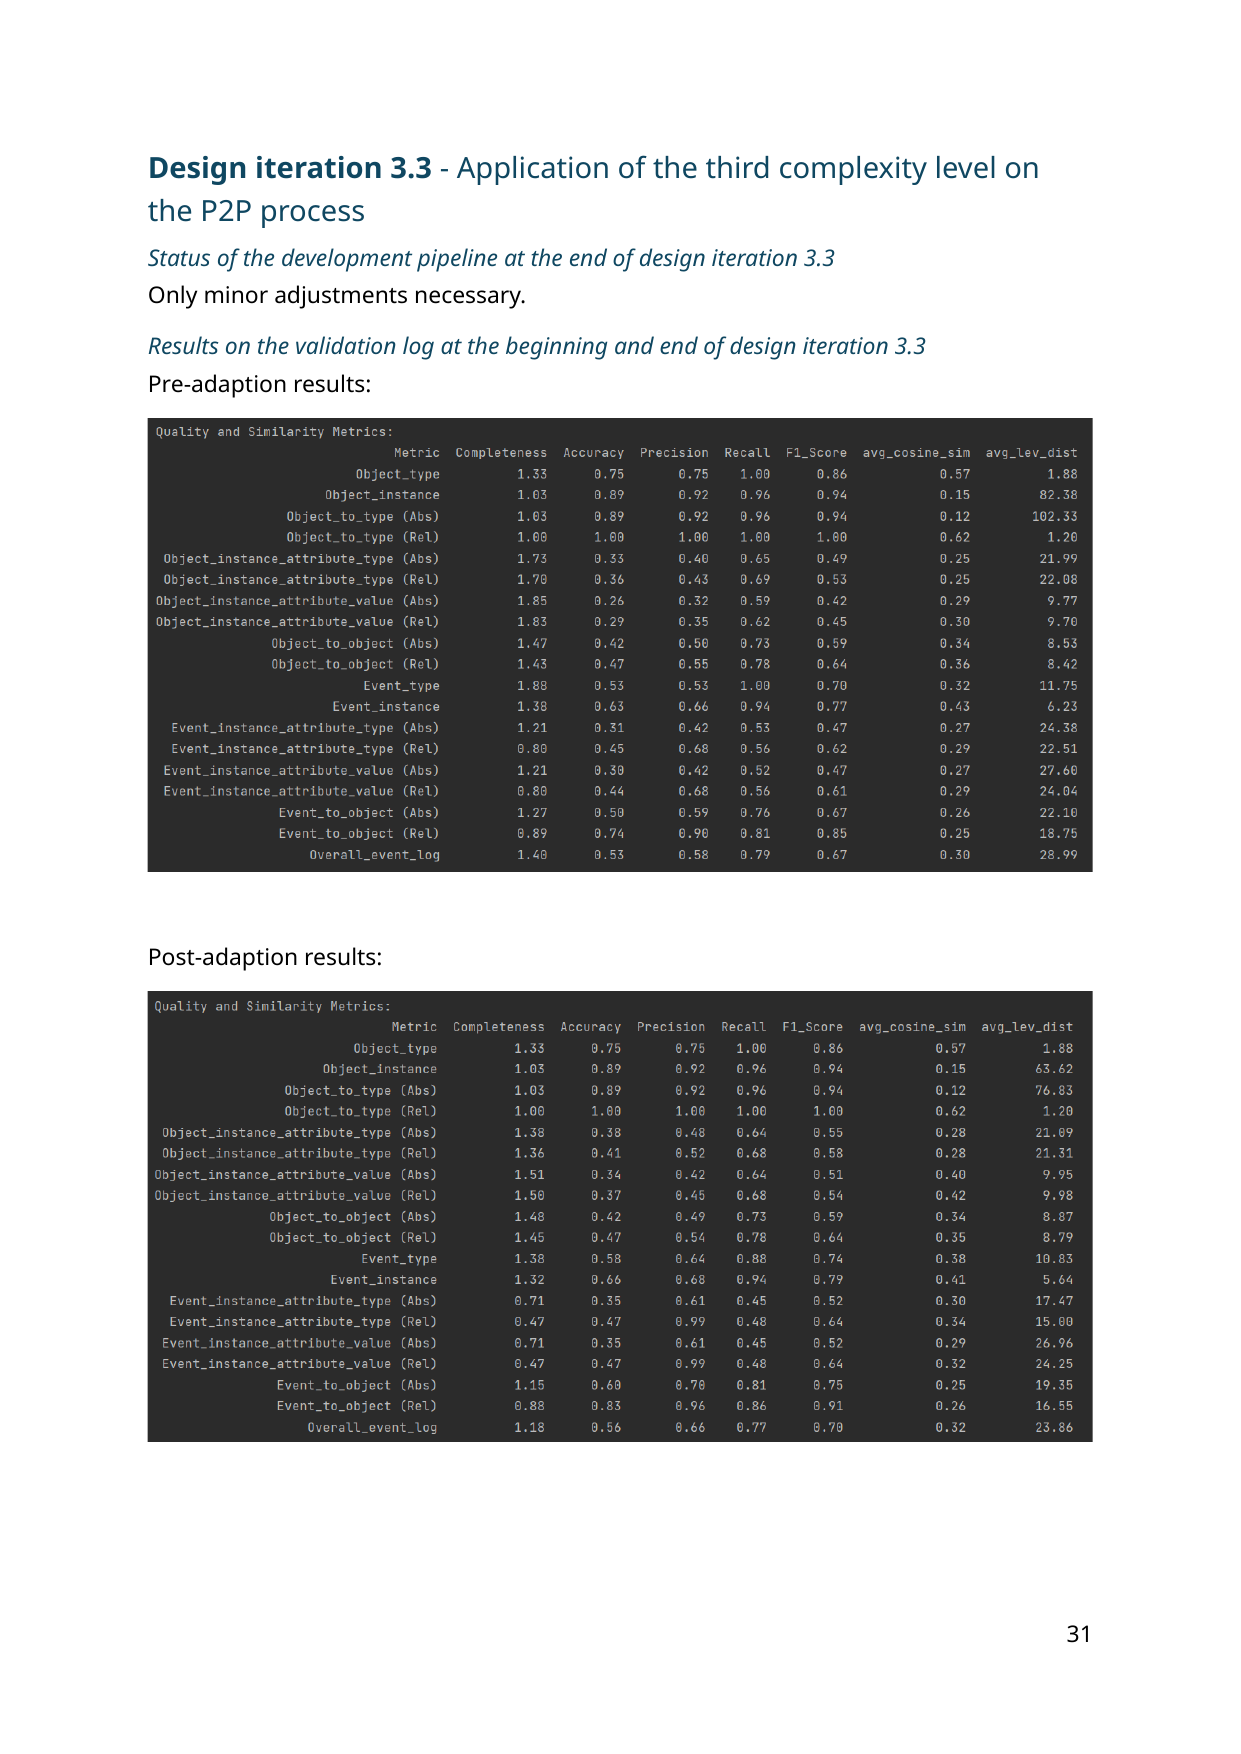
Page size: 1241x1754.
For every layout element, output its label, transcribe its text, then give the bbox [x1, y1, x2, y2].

picture [147, 991, 1093, 1442]
text Only minor adjustments necessary. [148, 279, 1093, 311]
picture [147, 418, 1093, 872]
subtitle Design iteration 3.3 - Application of the third complexity level on the P2P process [148, 148, 1093, 230]
subtitle Status of the development pipeline at the end of design iteration 3.3 [148, 242, 1093, 273]
text Post-adaption results: [148, 941, 1093, 972]
subtitle Results on the validation log at the beginning and end of design iteration 3.3 [148, 330, 1093, 361]
text Pre-adaption results: [148, 368, 1093, 399]
